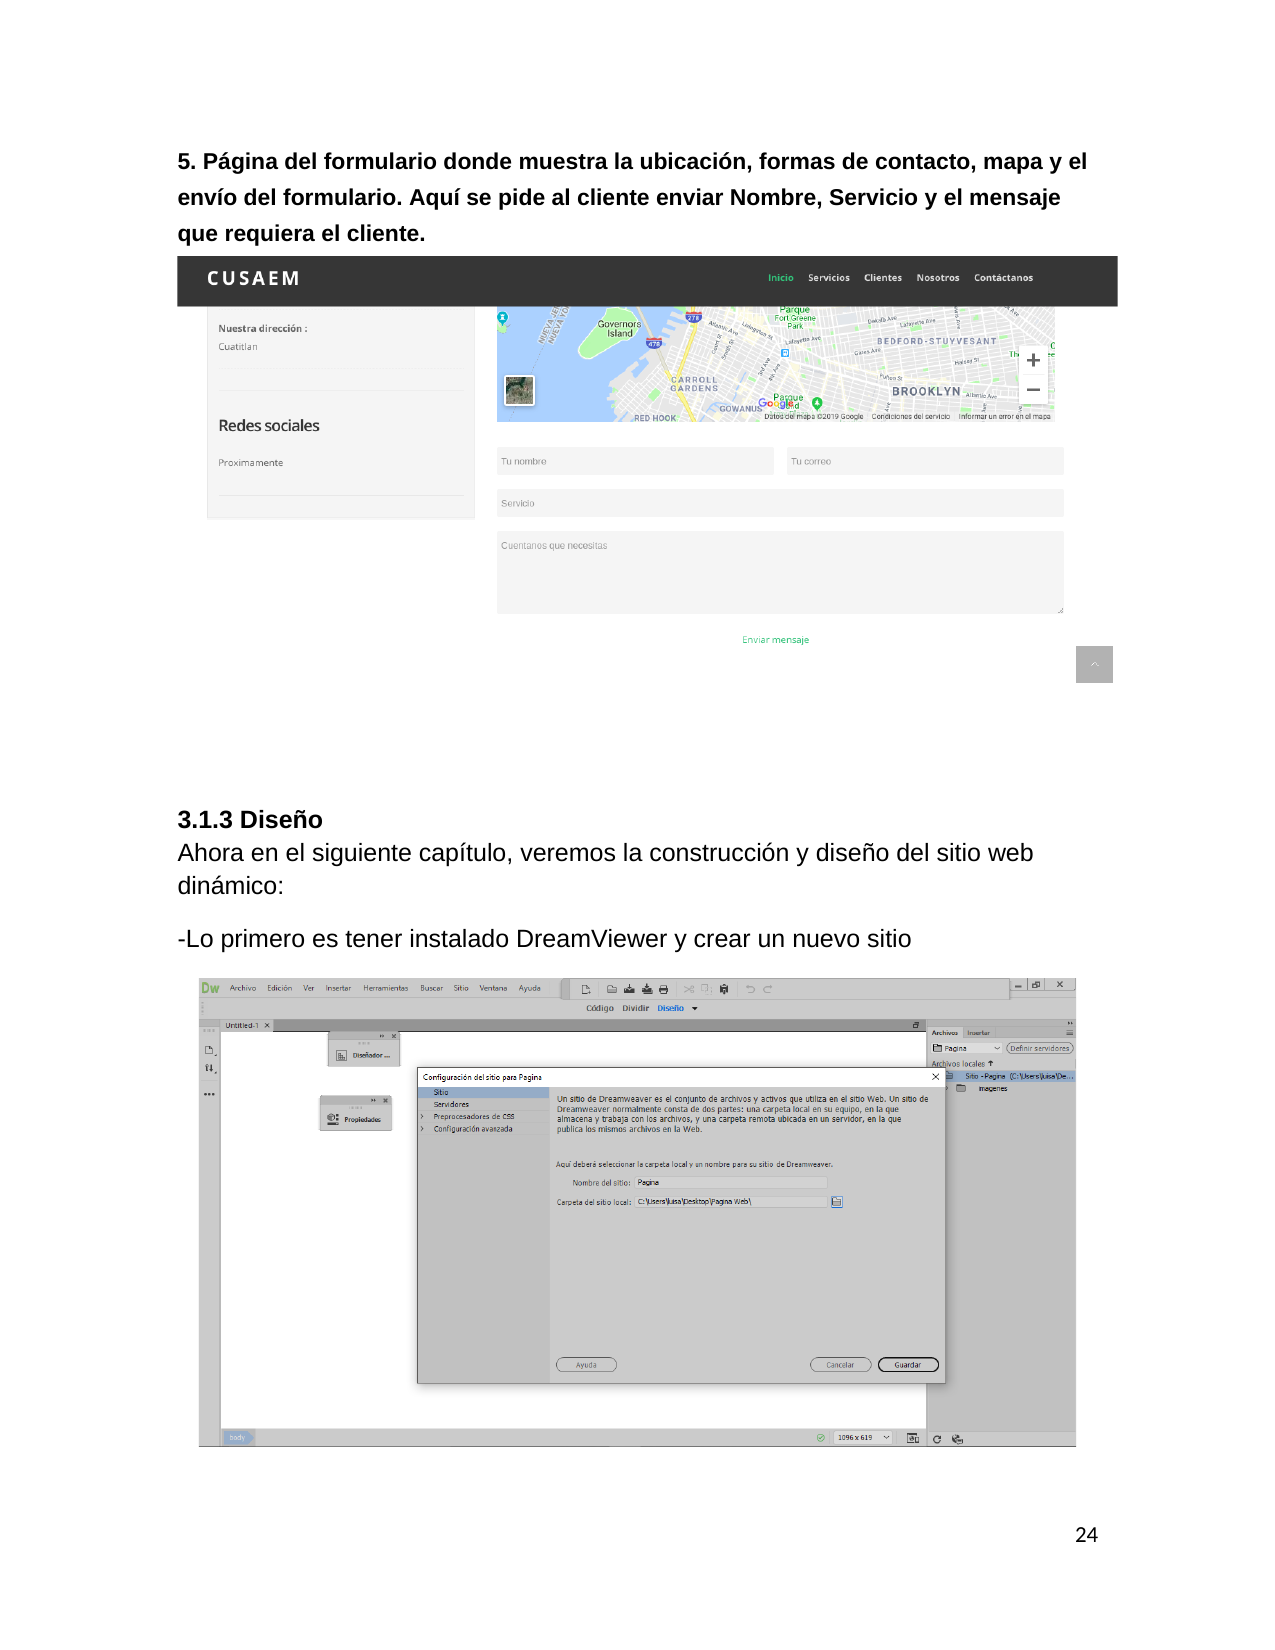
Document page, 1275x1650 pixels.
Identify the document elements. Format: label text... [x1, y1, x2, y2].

text 5. Página del formulario donde muestra la ubicación, formas de contacto, mapa y el envío del formulario. Aquí se pide al cliente enviar Nombre, Servicio y el mensaje que requiera el cliente. [177, 148, 1098, 247]
picture [177, 256, 1118, 684]
text -Lo primero es tener instalado DreamViewer y crear un nuevo sitio [177, 924, 1098, 953]
text Ahora en el siguiente capítulo, veremos la construcción y diseño del sitio web dinámico: [177, 838, 1098, 899]
subtitle 3.1.3 Diseño [177, 804, 1098, 833]
picture [198, 978, 1077, 1447]
